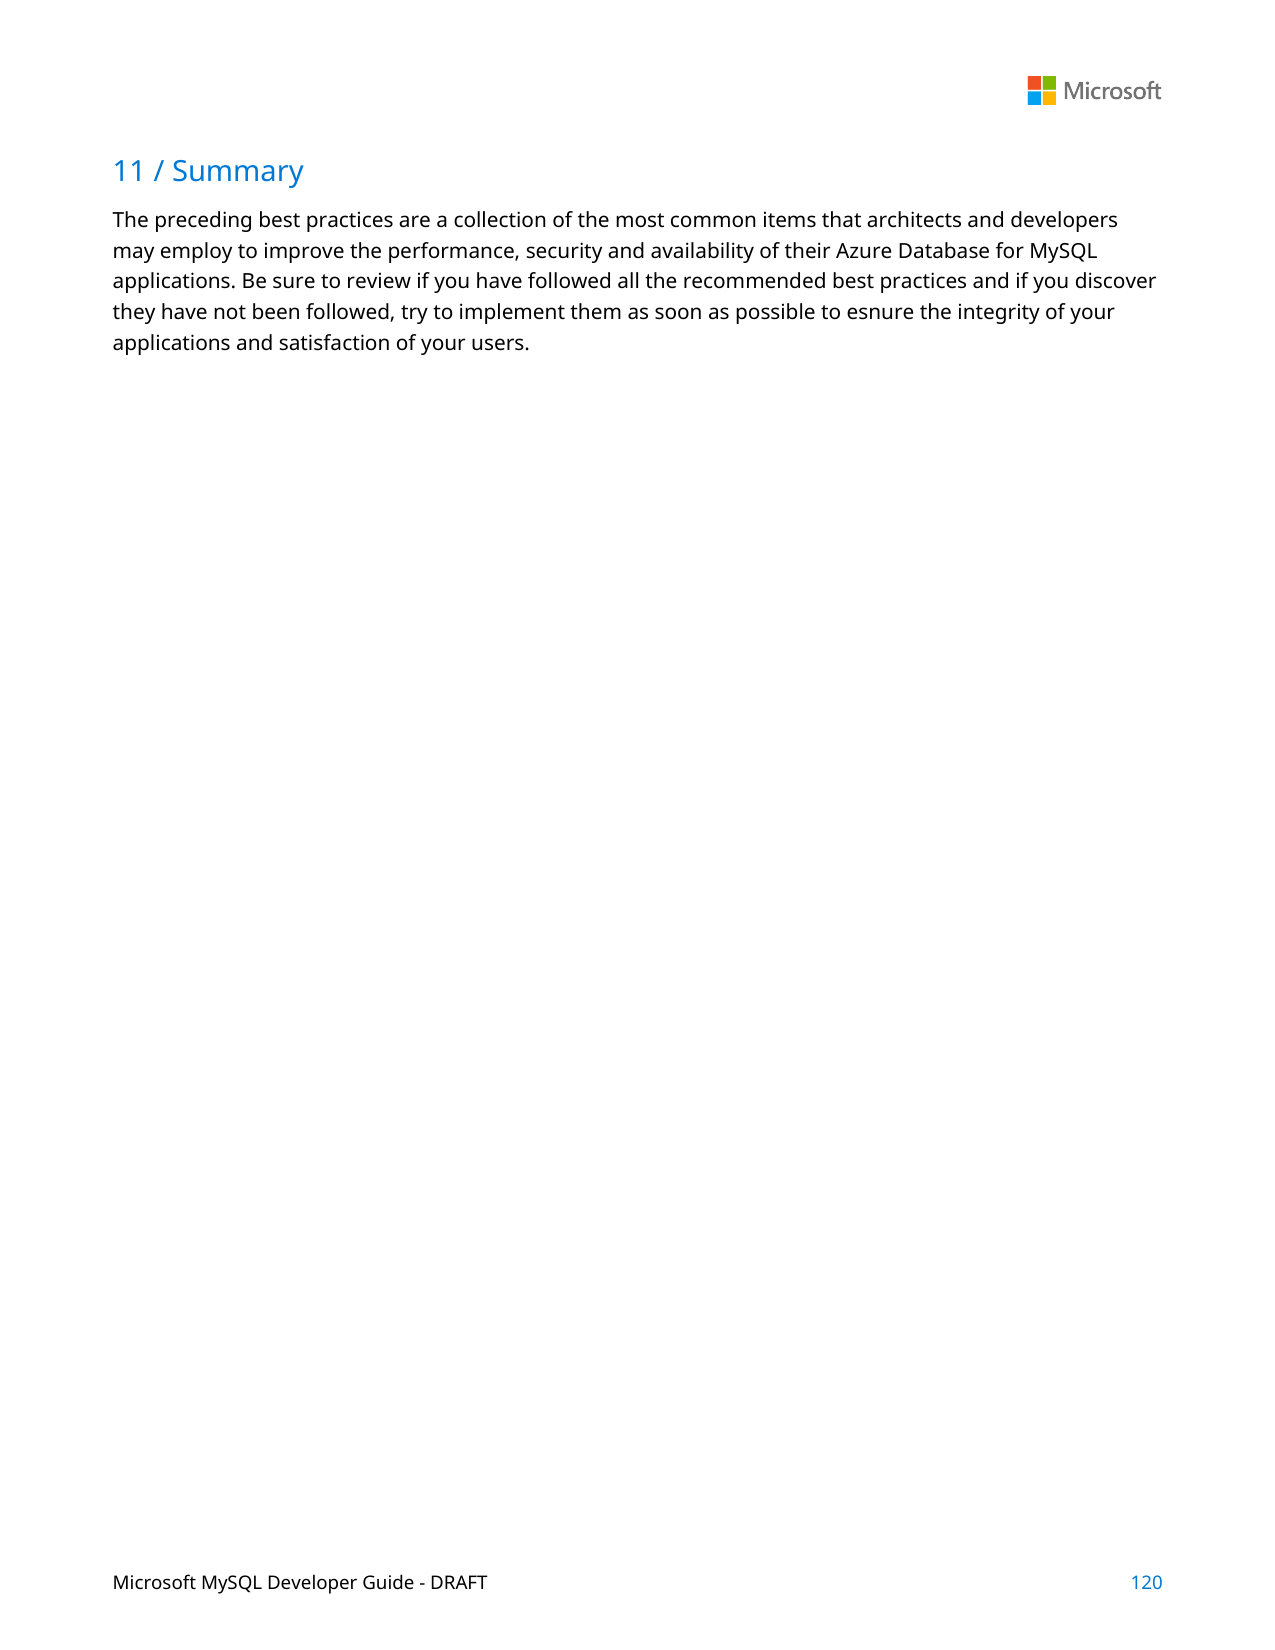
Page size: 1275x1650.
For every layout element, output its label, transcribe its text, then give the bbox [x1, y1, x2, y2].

subtitle 11 / Summary [112, 150, 1162, 190]
picture [1026, 75, 1163, 107]
text The preceding best practices are a collection of the most common items that architects and developers may employ to improve the performance, security and availability of their Azure Database for MySQL applications. Be sure to review if you have followed all the recommended best practices and if you discover they have not been followed, try to implement them as soon as possible to esnure the integrity of your applications and satisfaction of your users. [112, 205, 1162, 356]
